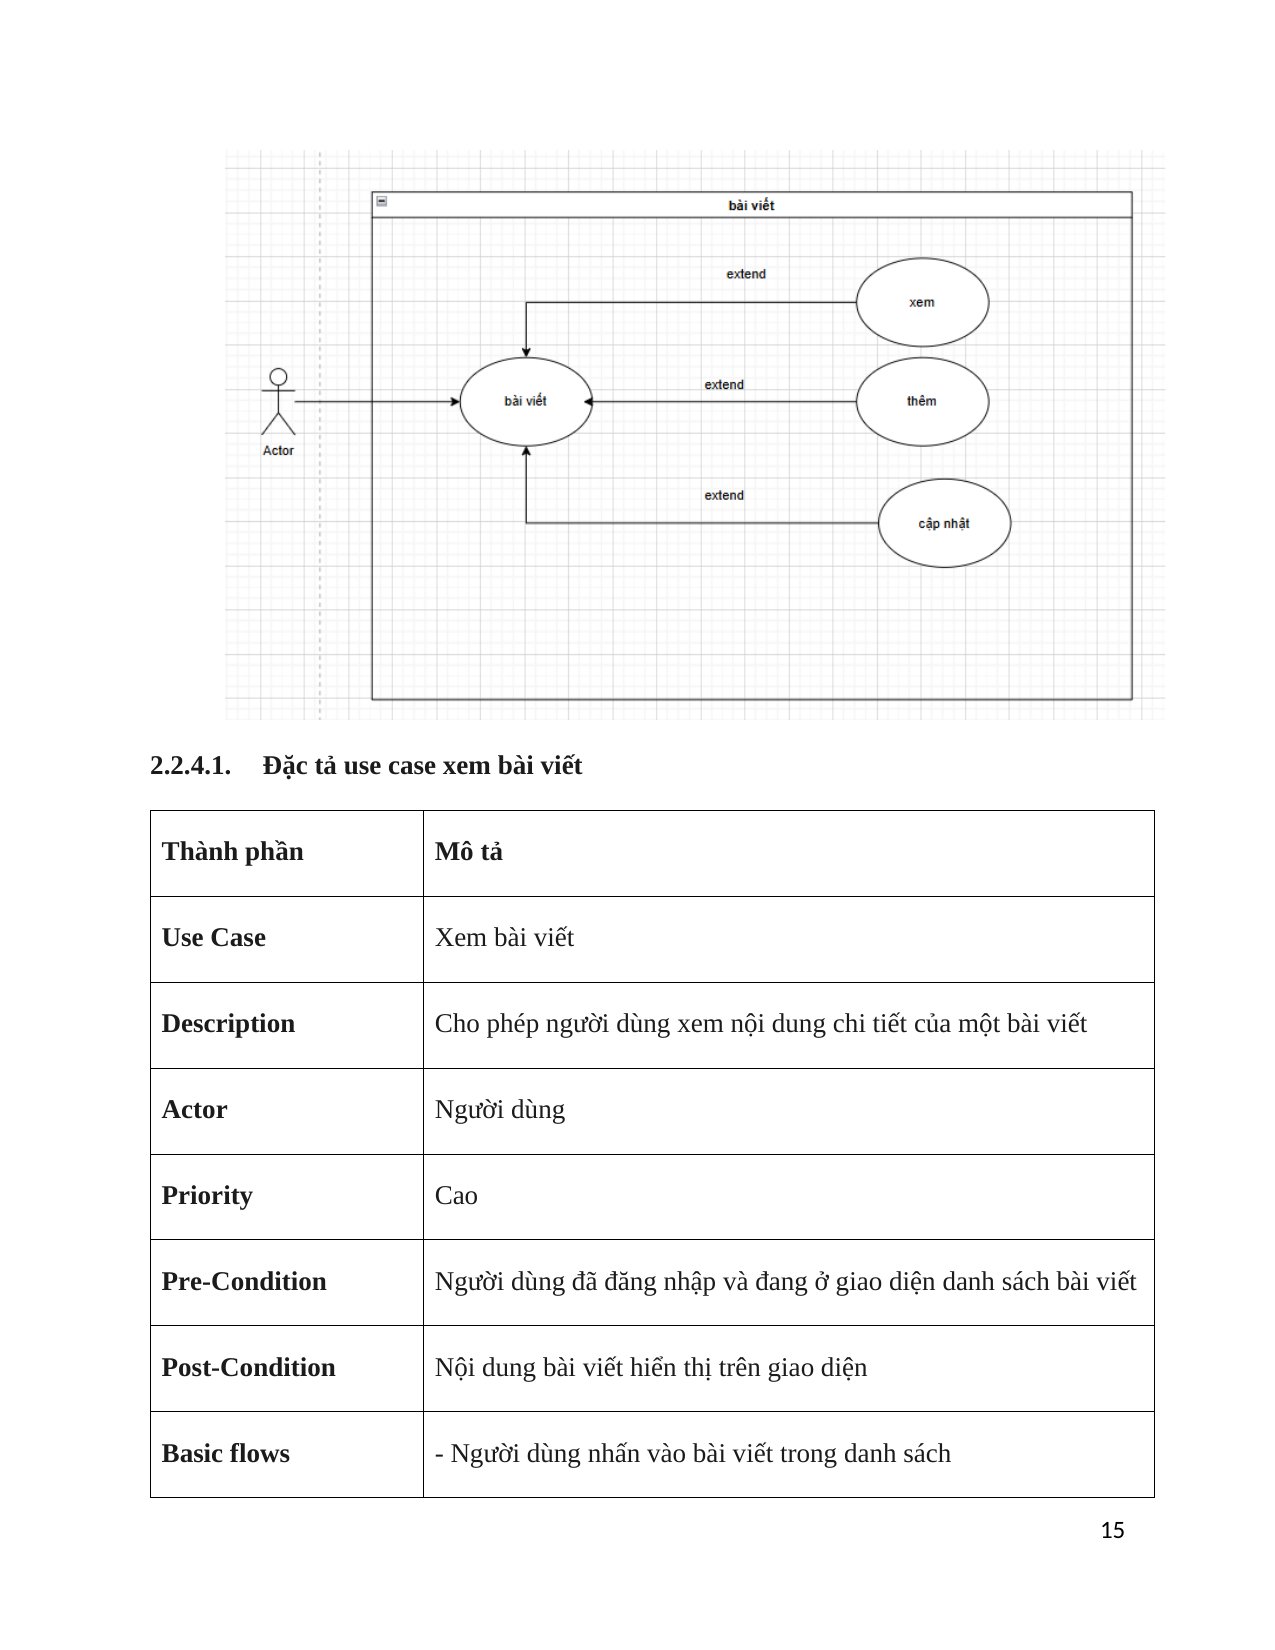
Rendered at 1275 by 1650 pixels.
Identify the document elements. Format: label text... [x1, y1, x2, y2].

table_cell Người dùng [424, 1069, 1154, 1153]
table_header Thành phần [151, 811, 423, 896]
table_cell Cao [424, 1155, 1154, 1239]
picture [225, 150, 1166, 720]
table_cell Nội dung bài viết hiển thị trên giao diện [424, 1326, 1154, 1411]
table_cell Người dùng đã đăng nhập và đang ở giao diện danh sách bài viết [424, 1240, 1154, 1325]
table_header Mô tả [424, 811, 1154, 896]
table_cell Priority [151, 1155, 423, 1239]
table_cell Basic flows [151, 1412, 423, 1497]
table_cell Xem bài viết [424, 897, 1154, 982]
list Đặc tả use case xem bài viết [150, 749, 1125, 780]
table_cell Cho phép người dùng xem nội dung chi tiết của một bài viết [424, 983, 1154, 1067]
table_cell Post-Condition [151, 1326, 423, 1411]
table_cell Description [151, 983, 423, 1067]
table_cell Actor [151, 1069, 423, 1153]
table_cell Use Case [151, 897, 423, 982]
table_cell Pre-Condition [151, 1240, 423, 1325]
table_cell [424, 1412, 1154, 1497]
